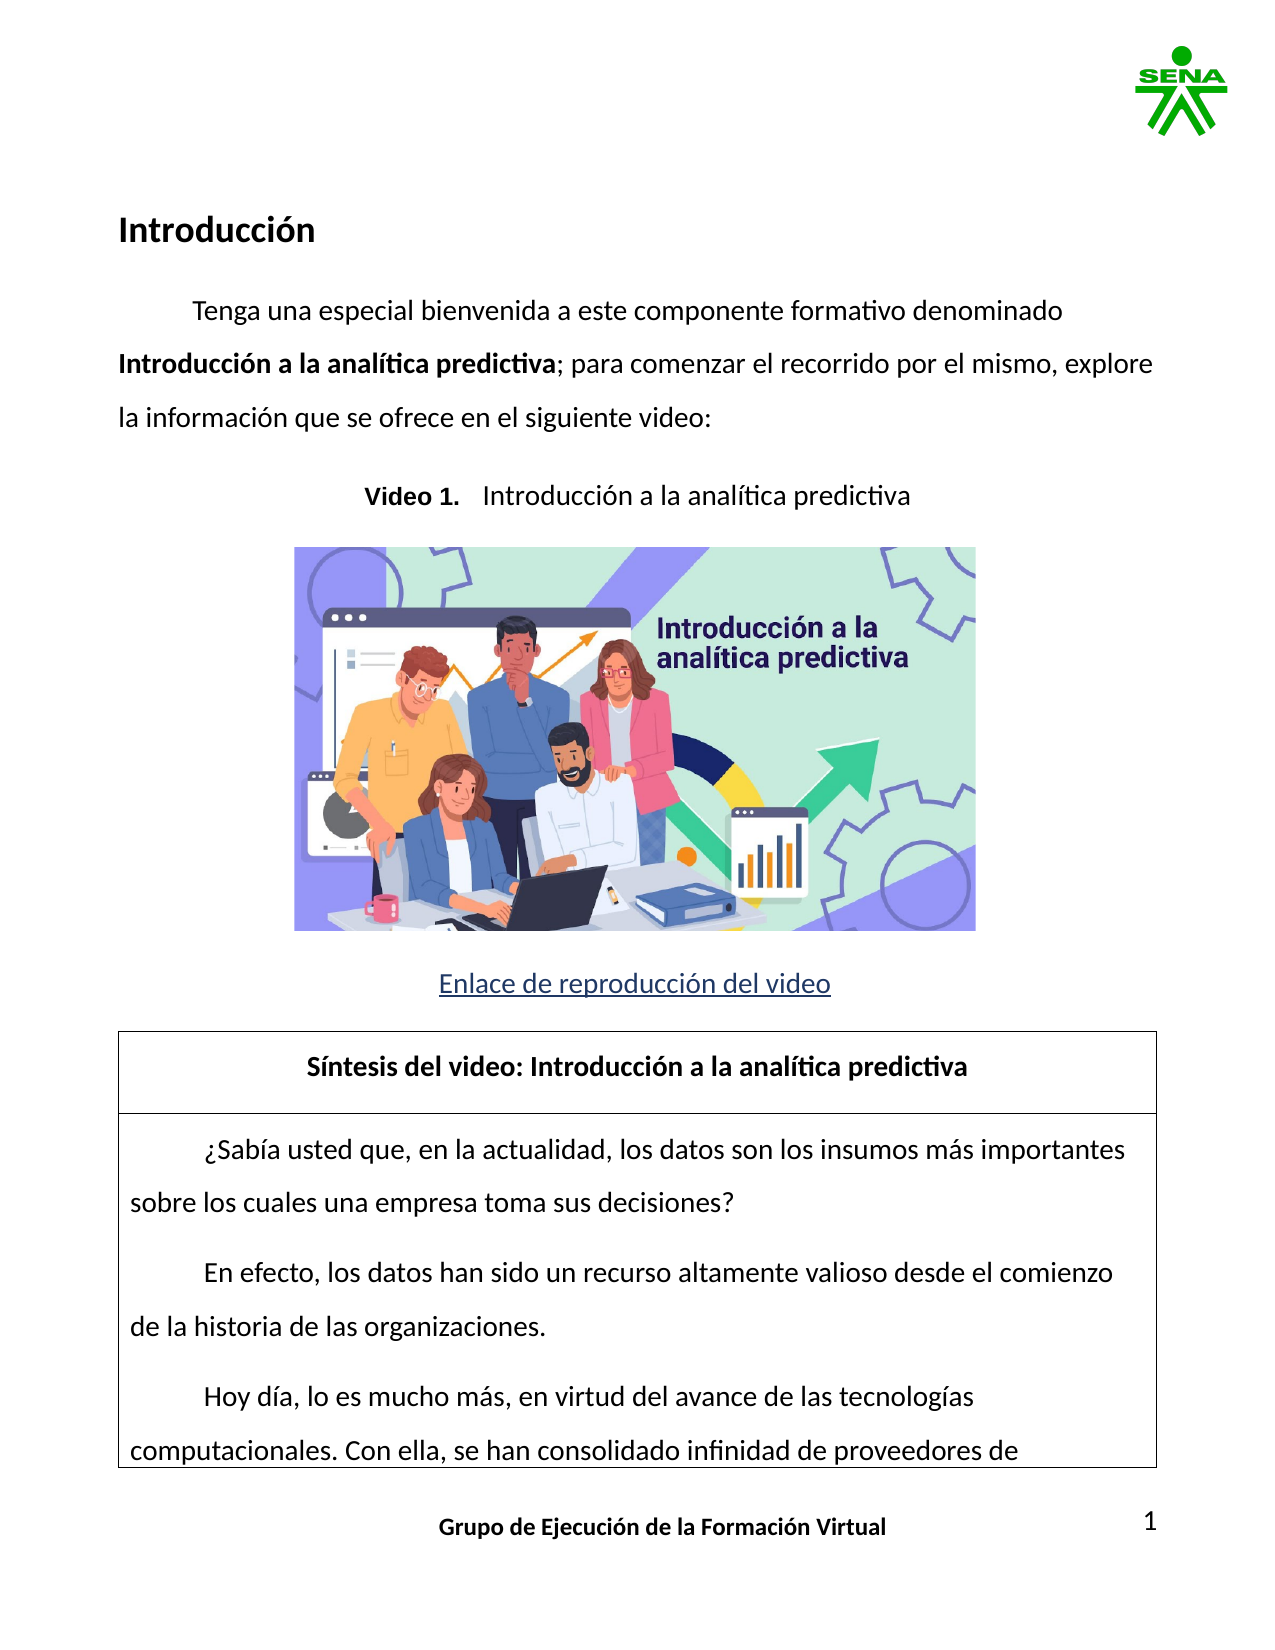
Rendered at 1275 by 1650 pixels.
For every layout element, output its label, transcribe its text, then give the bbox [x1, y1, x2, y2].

text Enlace de reproducción del video [118, 965, 1152, 1001]
table_header Síntesis del video: Introducción a la analítica predictiva [119, 1032, 1156, 1113]
picture [1135, 46, 1228, 136]
text Tenga una especial bienvenida a este componente formativo denominado Introducción a la analítica predictiva; para comenzar el recorrido por el mismo, explore la información que se ofrece en el siguiente video: [118, 292, 1157, 434]
text Introducción [118, 206, 1157, 252]
text Introducción a la analítica predictiva [118, 477, 1157, 513]
picture [294, 547, 976, 931]
